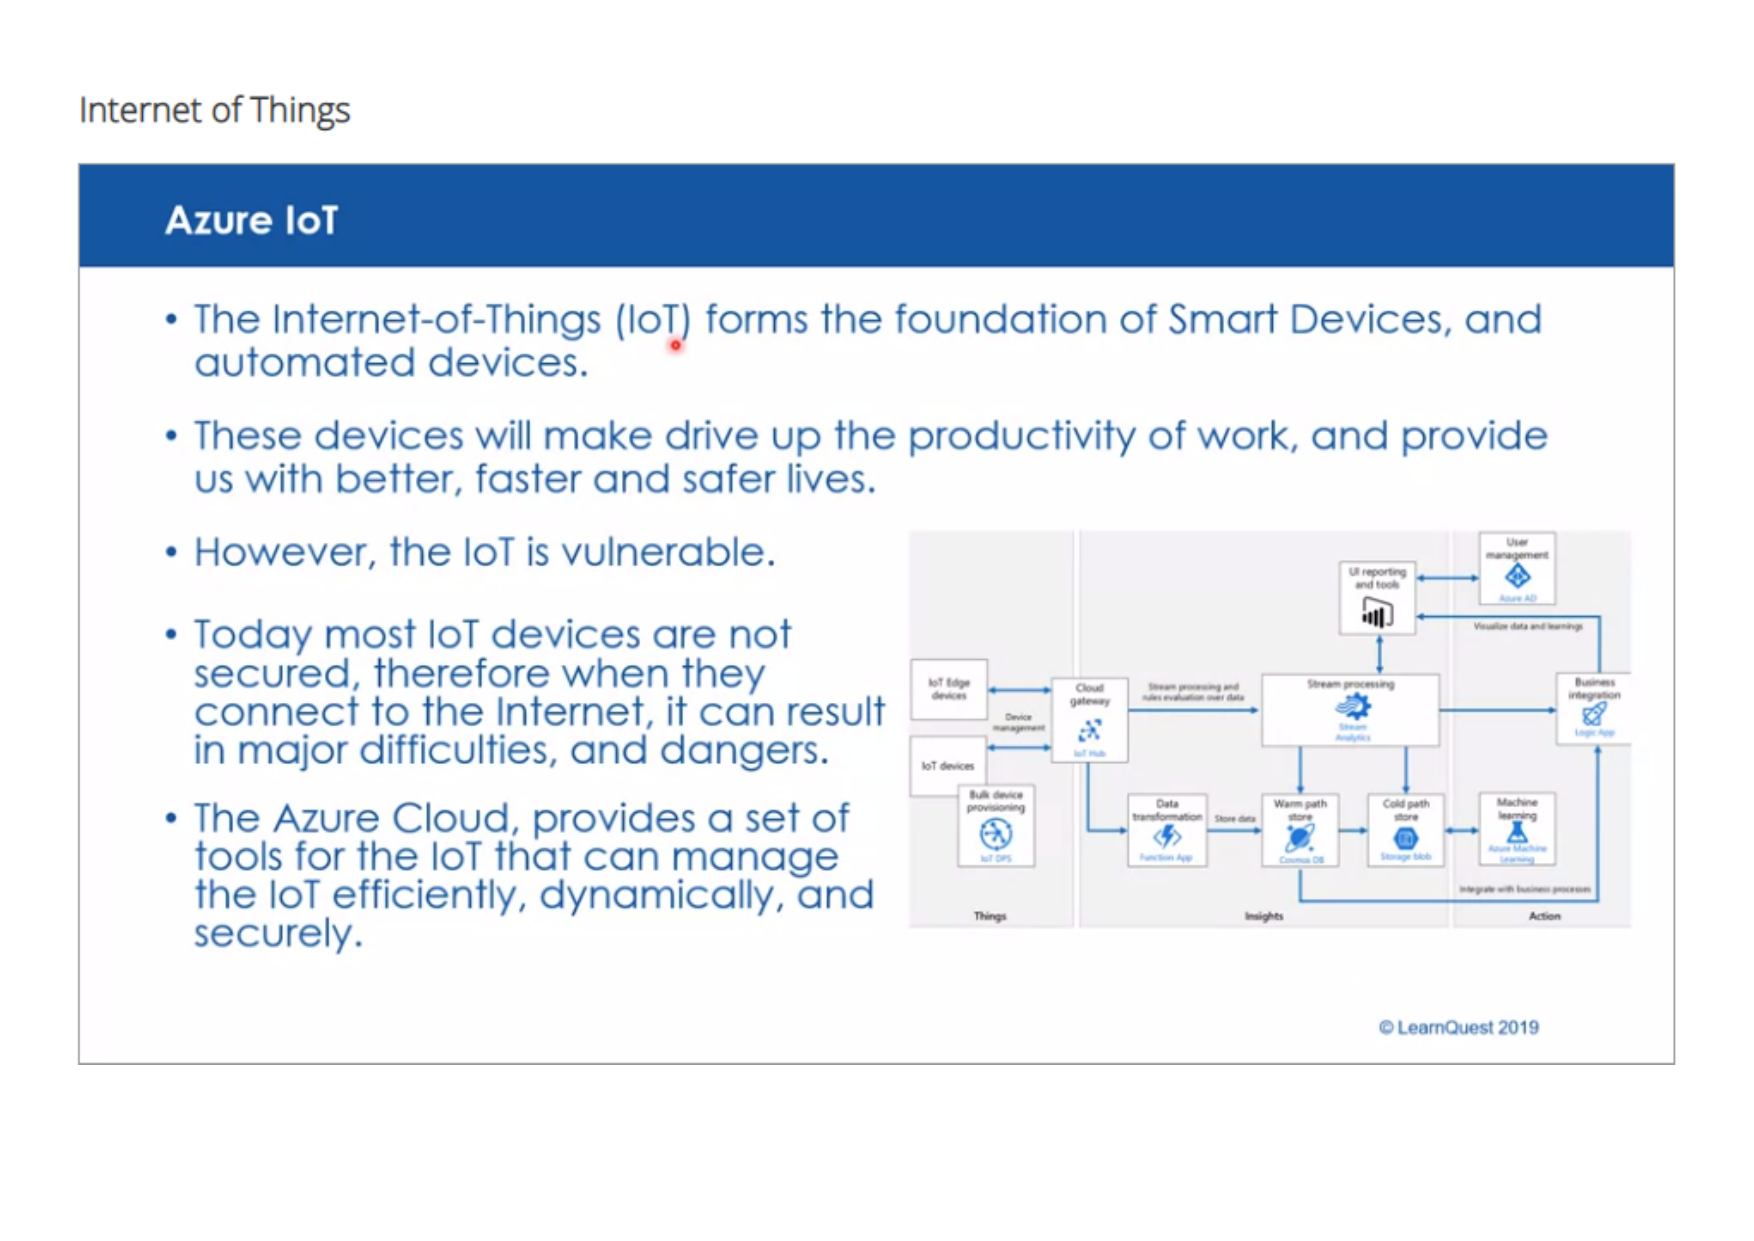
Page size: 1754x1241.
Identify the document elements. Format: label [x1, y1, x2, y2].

picture [75, 75, 1679, 1065]
